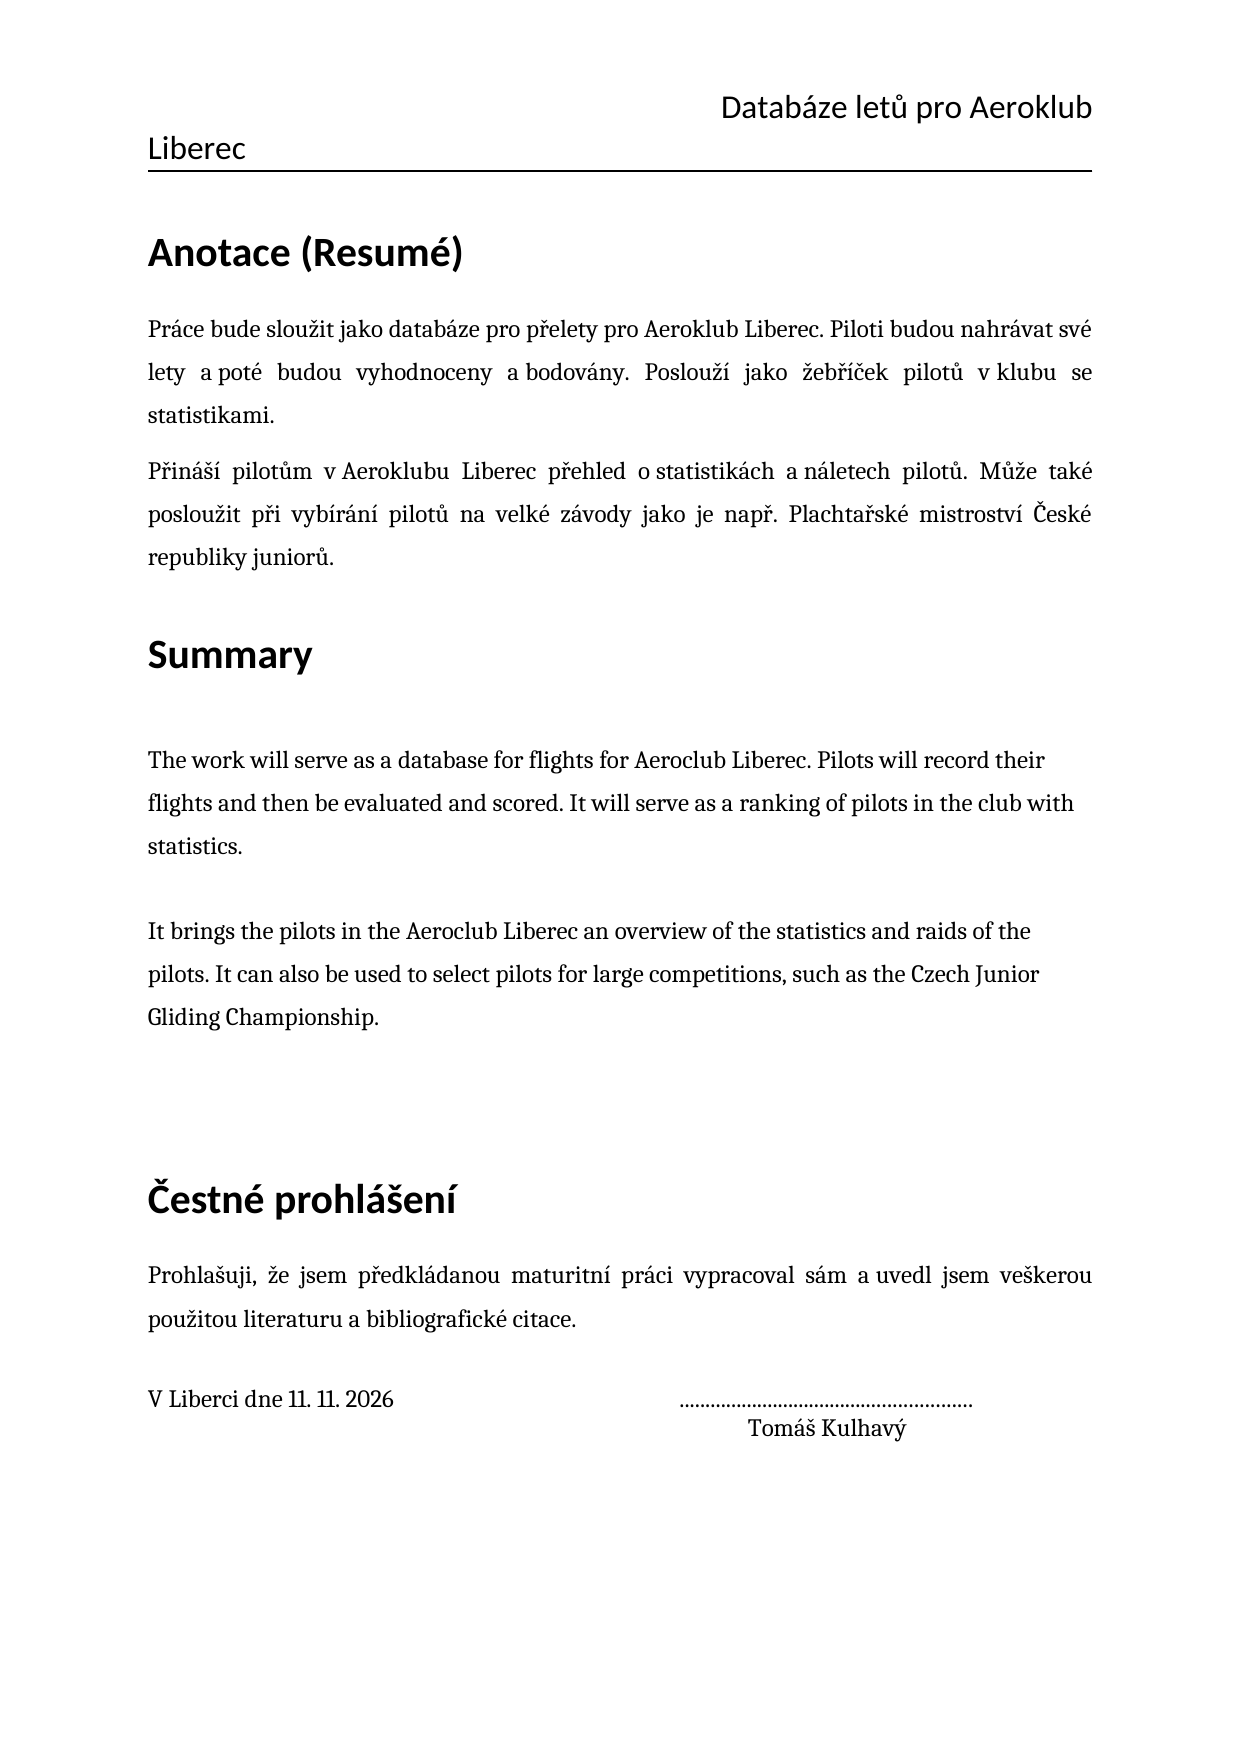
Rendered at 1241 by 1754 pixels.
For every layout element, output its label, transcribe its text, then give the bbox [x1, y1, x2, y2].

text Summary [148, 628, 1092, 679]
text Anotace (Resumé) [148, 226, 1092, 277]
text Prohlašuji, že jsem předkládanou maturitní práci vypracoval sám a uvedl jsem veškerou použitou literaturu a bibliografické citace. [148, 1261, 1092, 1333]
text It brings the pilots in the Aeroclub Liberec an overview of the statistics and raids of the pilots. It can also be used to select pilots for large competitions, such as the Czech Junior Gliding Championship. [148, 917, 1092, 1032]
text The work will serve as a database for flights for Aeroclub Liberec. Pilots will record their flights and then be evaluated and scored. It will serve as a ranking of pilots in the club with statistics. [148, 746, 1092, 861]
text Práce bude sloužit jako databáze pro přelety pro Aeroklub Liberec. Piloti budou nahrávat své lety a poté budou vyhodnoceny a bodovány. Poslouží jako žebříček pilotů v klubu se statistikami. [148, 315, 1092, 430]
text V Liberci dne 11.03.2021 [148, 1385, 1092, 1414]
text Čestné prohlášení [148, 1173, 1092, 1223]
text Přináší pilotům v Aeroklubu Liberec přehled o statistikách a náletech pilotů. Může také posloužit při vybírání pilotů na velké závody jako je např. Plachtařské mistroství České republiky juniorů. [148, 457, 1092, 572]
